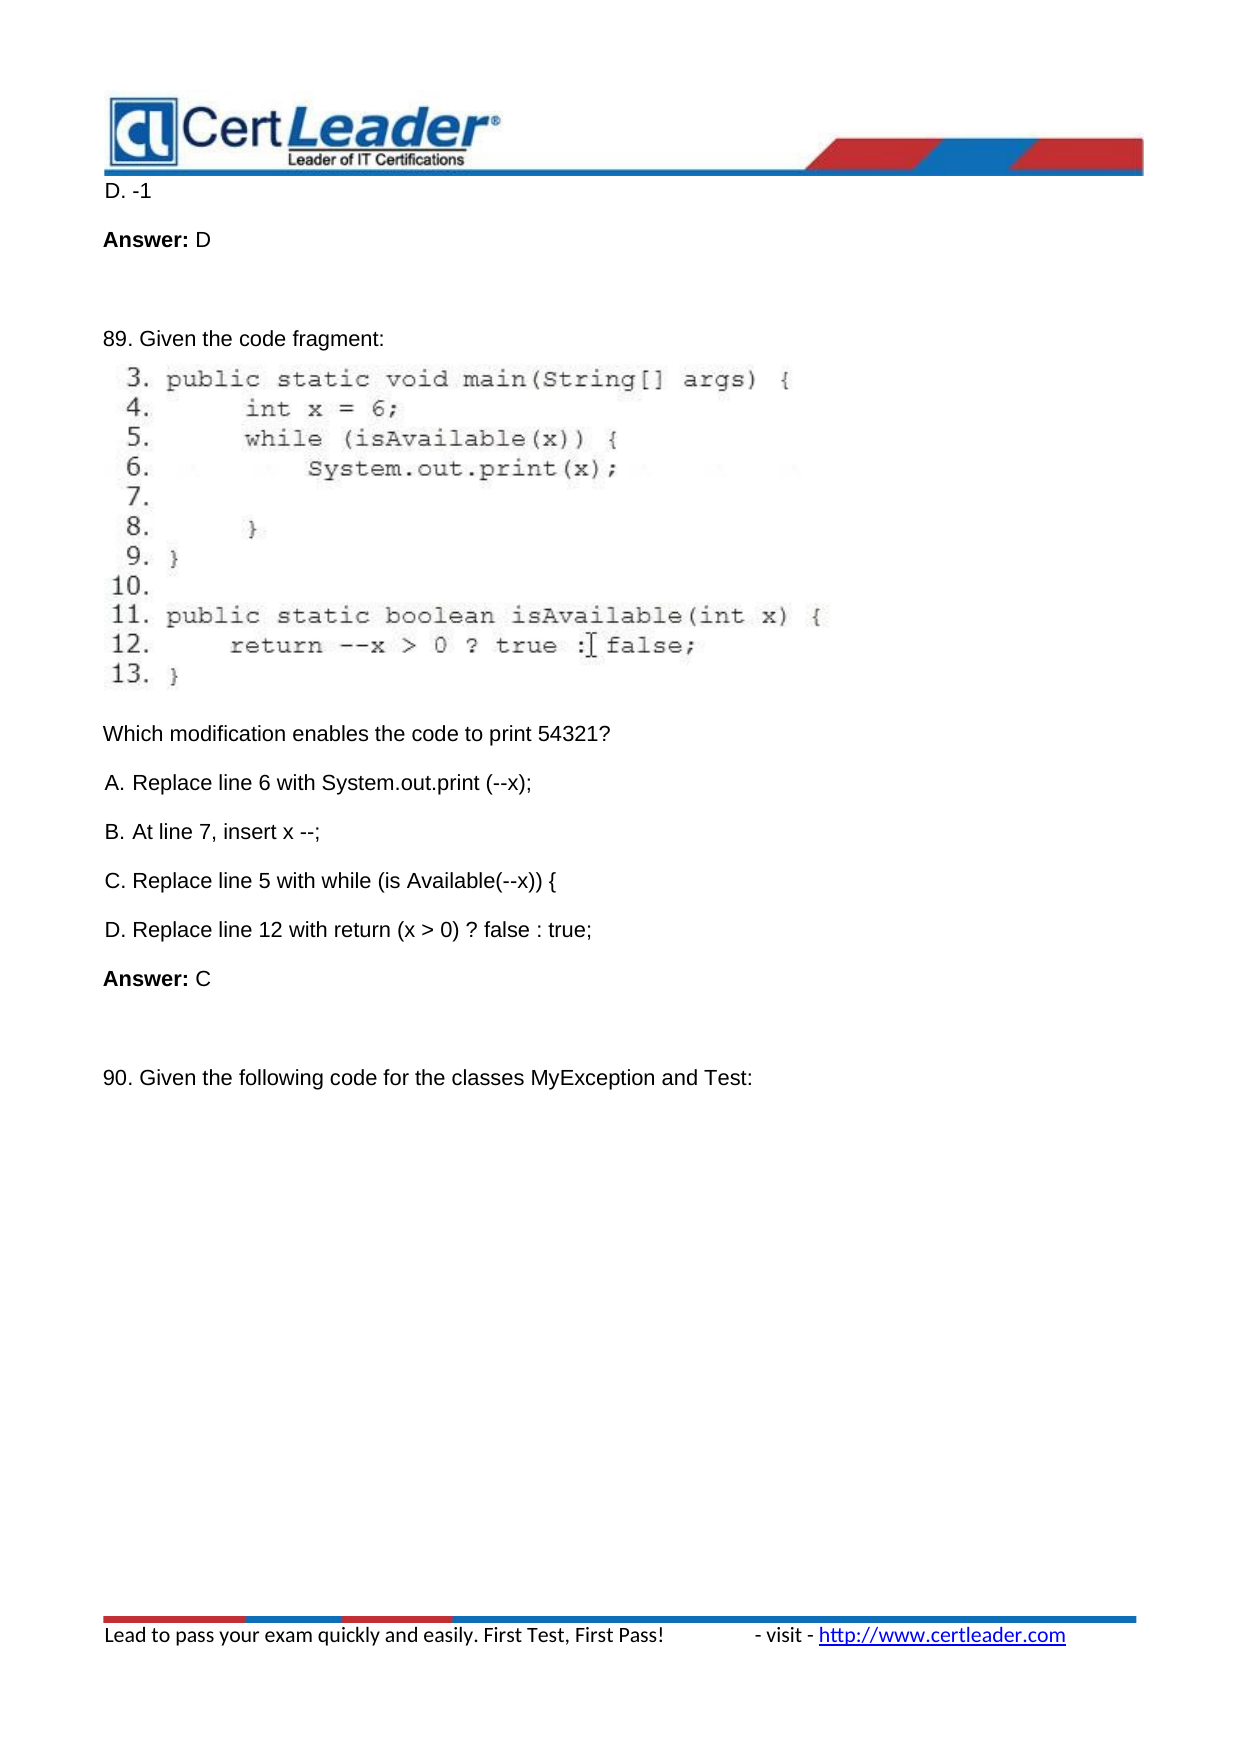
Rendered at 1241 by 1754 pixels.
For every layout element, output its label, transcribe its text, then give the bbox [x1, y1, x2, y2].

picture [104, 90, 1144, 176]
picture [103, 1616, 1137, 1623]
text 89. Given the code fragment: [103, 325, 1136, 351]
picture [104, 352, 835, 703]
list Replace line 12 with return (x > 0) ? false : true; [104, 917, 1136, 942]
subtitle Answer: D [103, 227, 1136, 252]
subtitle Answer: C [103, 966, 1136, 991]
list -1 [104, 178, 1136, 203]
text Which modification enables the code to print 54321? [103, 721, 1136, 746]
list Replace line 5 with while (is Available(--x)) { [104, 868, 1136, 893]
list At line 7, insert x --; [104, 819, 1136, 844]
text 90. Given the following code for the classes MyException and Test: [103, 1064, 1136, 1090]
list Replace line 6 with System.out.print (--x); [104, 770, 1136, 795]
